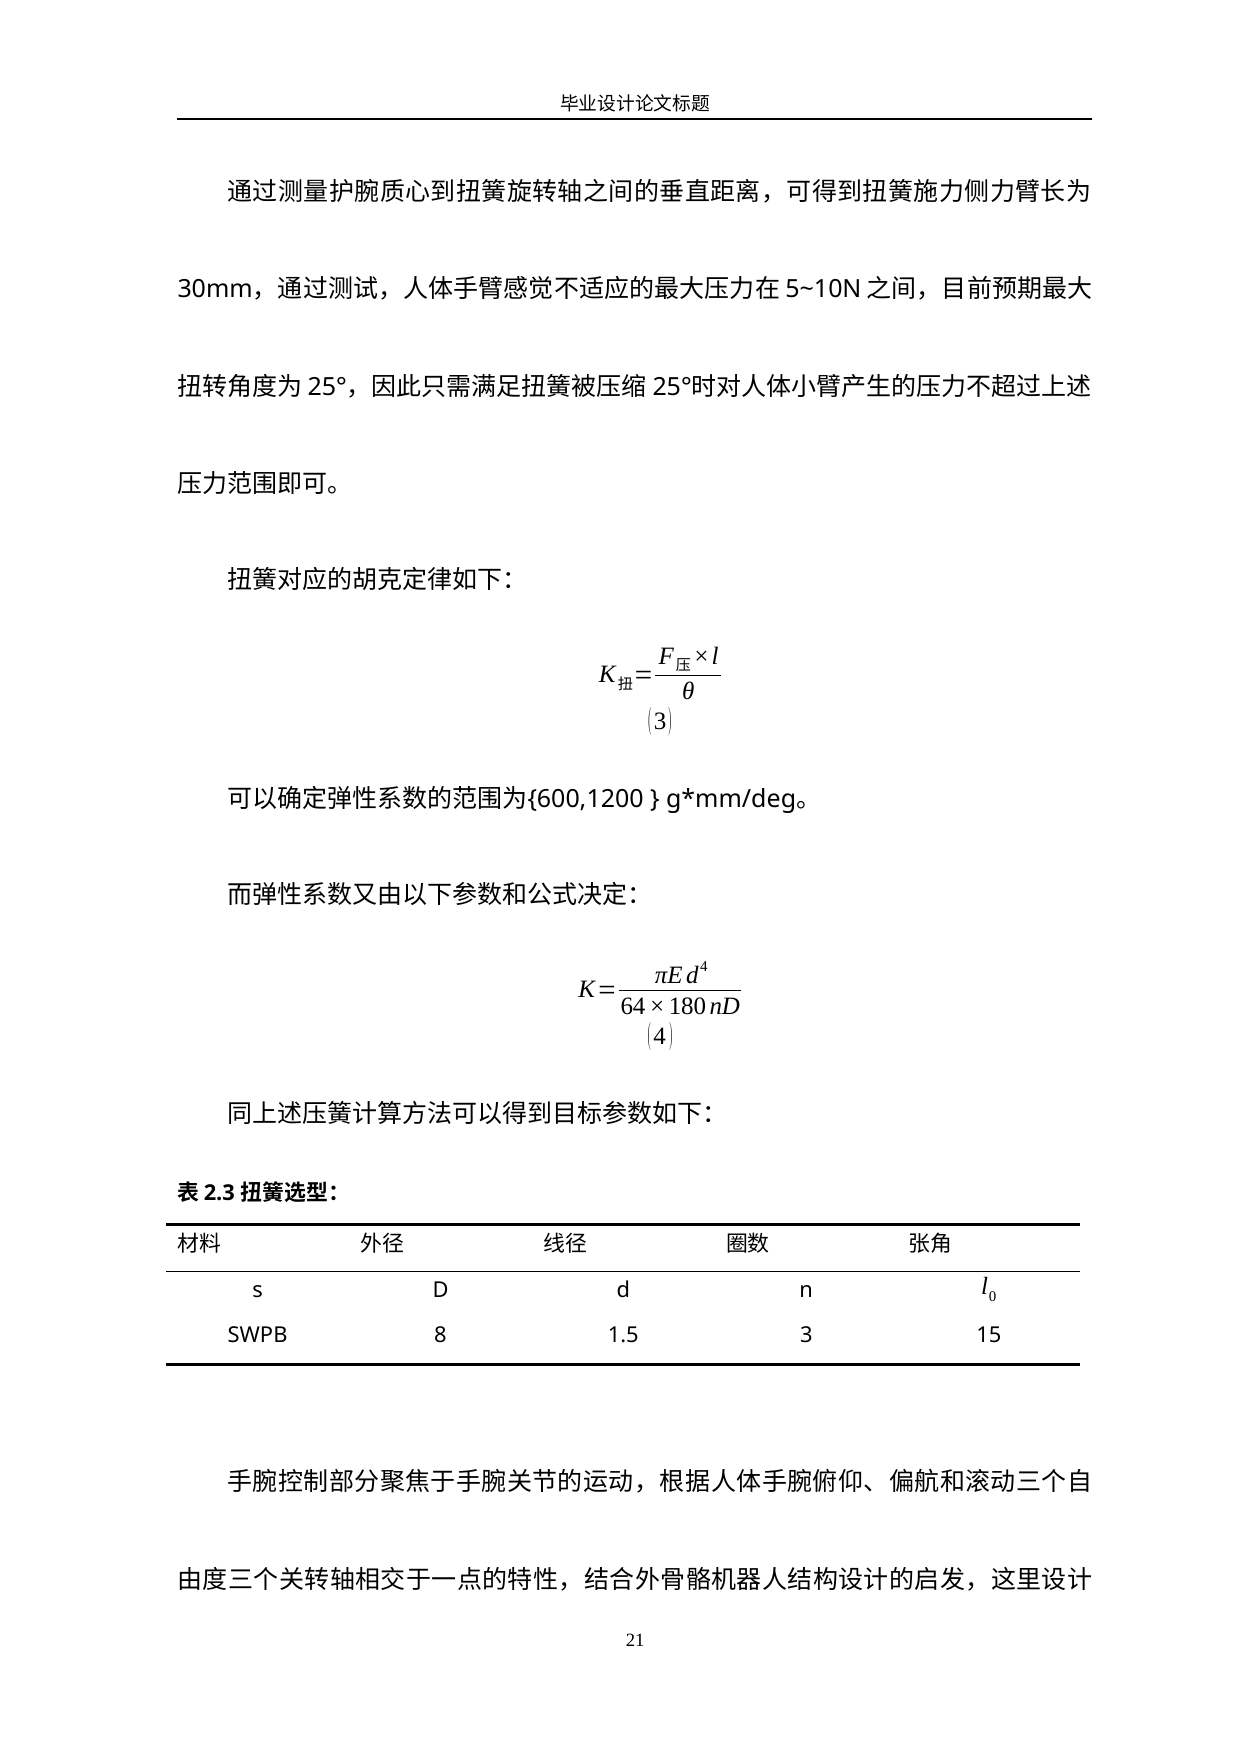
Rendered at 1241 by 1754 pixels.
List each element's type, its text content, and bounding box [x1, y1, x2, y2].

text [177, 1447, 1092, 1610]
table_cell [897, 1272, 1080, 1317]
table_cell n [715, 1272, 897, 1317]
table_cell d [532, 1272, 714, 1317]
table_cell 8 [349, 1318, 532, 1362]
text 可以确定弹性系数的范围为{600,1200 } g*mm/deg。 [177, 764, 1092, 829]
table_cell s [166, 1272, 349, 1317]
table_cell 1.5 [532, 1318, 714, 1362]
table_header 圈数 [715, 1226, 897, 1271]
table_header 线径 [532, 1226, 714, 1271]
table_cell D [349, 1272, 532, 1317]
text 通过测量护腕质心到扭簧旋转轴之间的垂直距离，可得到扭簧施力侧力臂长为30mm，通过测试，人体手臂感觉不适应的最大压力在5~10N之间，目前预期最大扭转角度为25°，因此只需满足扭簧被压缩25°时对人体小臂产生的压力不超过上述压力范围即可。 [177, 157, 1092, 514]
text 扭簧对应的胡克定律如下： [177, 545, 1092, 610]
table_cell SWPB [166, 1318, 349, 1362]
text 而弹性系数又由以下参数和公式决定： [177, 860, 1092, 925]
table_header 外径 [349, 1226, 532, 1271]
text 同上述压簧计算方法可以得到目标参数如下： [177, 1079, 1092, 1144]
table_cell 15 [897, 1318, 1080, 1362]
table_header 张角 [897, 1226, 1080, 1271]
text 表2.3 扭簧选型： [177, 1174, 1092, 1207]
table_header 材料 [166, 1226, 349, 1271]
table_cell 3 [715, 1318, 897, 1362]
